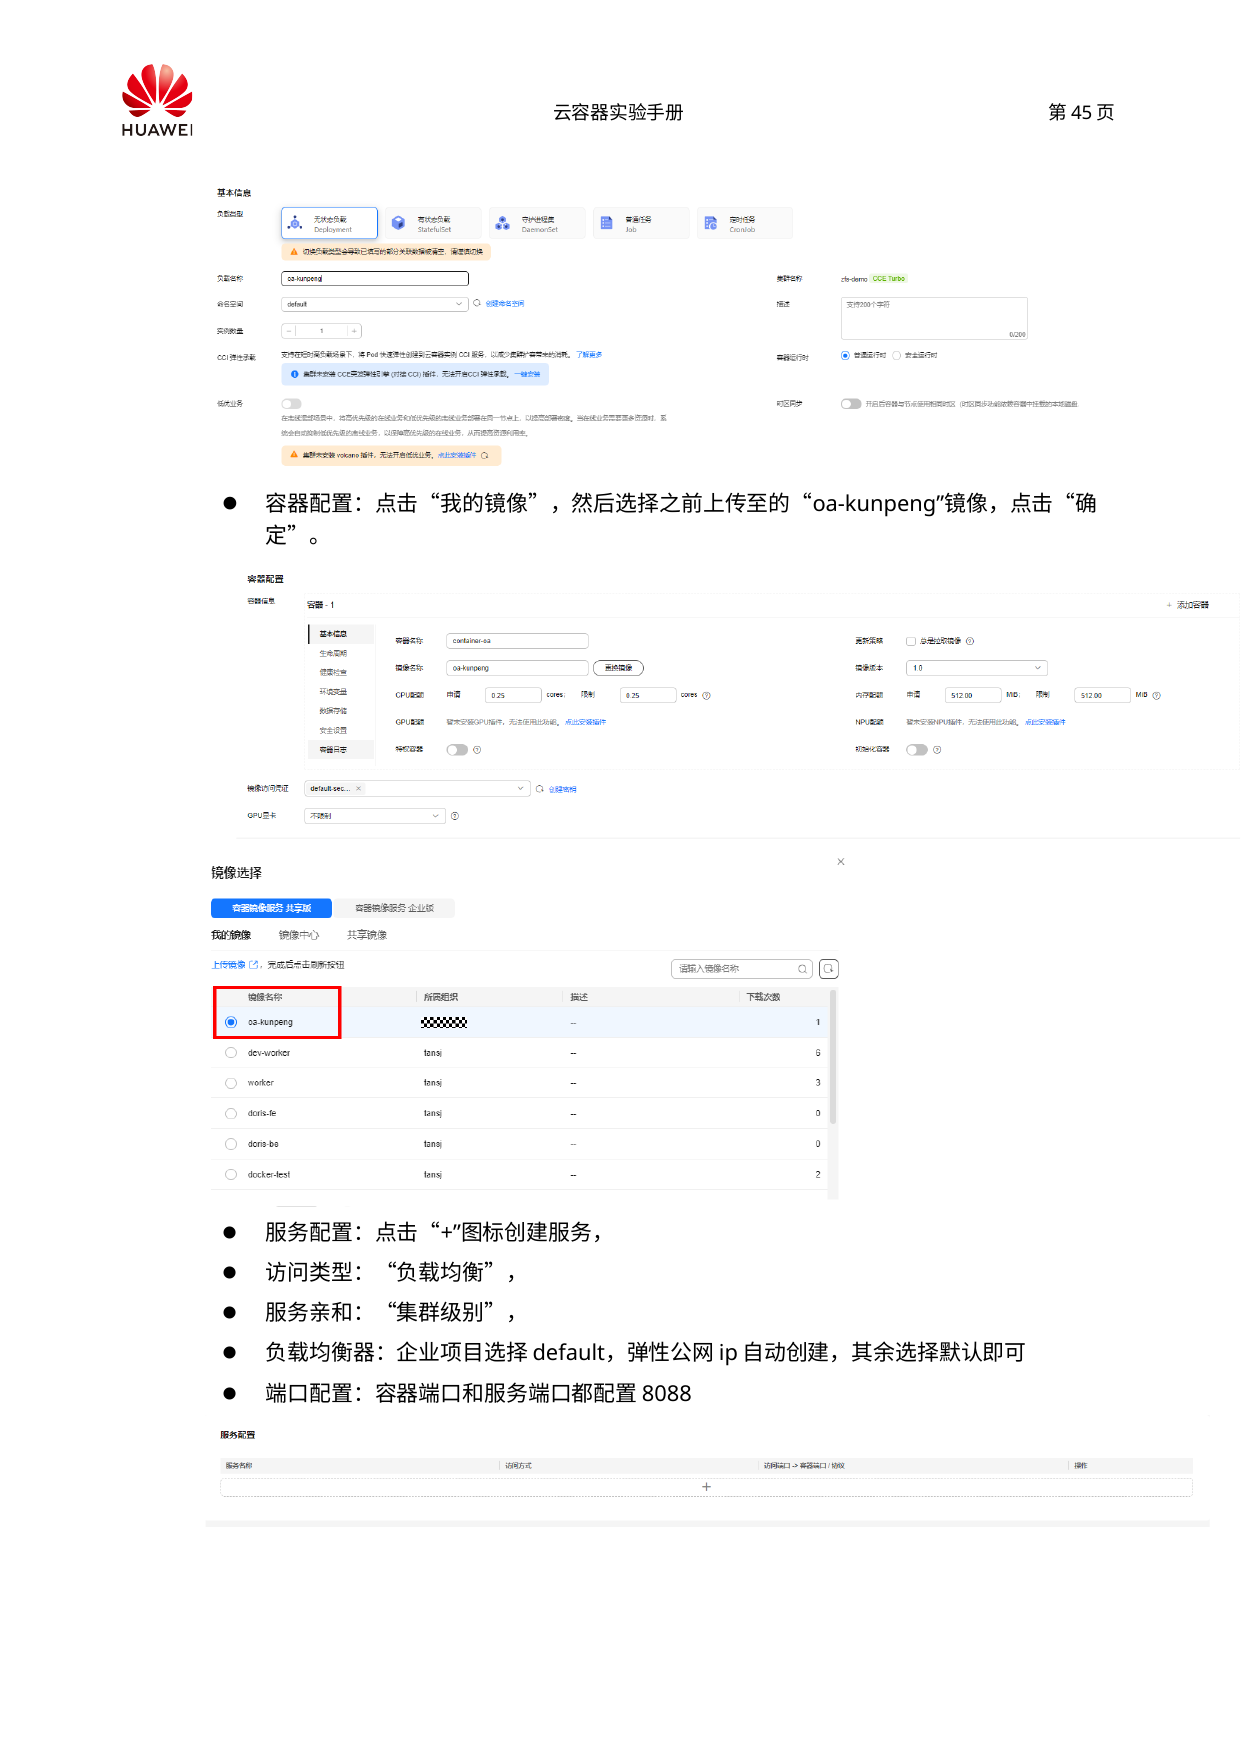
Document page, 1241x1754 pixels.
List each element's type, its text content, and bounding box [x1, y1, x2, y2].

picture [205, 177, 1079, 478]
text 服务亲和：“集群级别”， [222, 1295, 1122, 1327]
text 负载均衡器：企业项目选择default，弹性公网ip自动创建，其余选择默认即可 [222, 1335, 1122, 1367]
picture [205, 1415, 1210, 1527]
text 服务配置：点击“+”图标创建服务， [222, 1215, 1122, 1247]
picture [122, 64, 193, 136]
text 容器配置：点击“我的镜像”，然后选择之前上传至的“oa-kunpeng”镜像，点击“确定”。 [222, 486, 1122, 549]
text 端口配置：容器端口和服务端口都配置8088 [222, 1376, 1122, 1407]
text 访问类型：“负载均衡”， [222, 1255, 1122, 1287]
picture [236, 566, 1241, 839]
picture [205, 855, 850, 1207]
